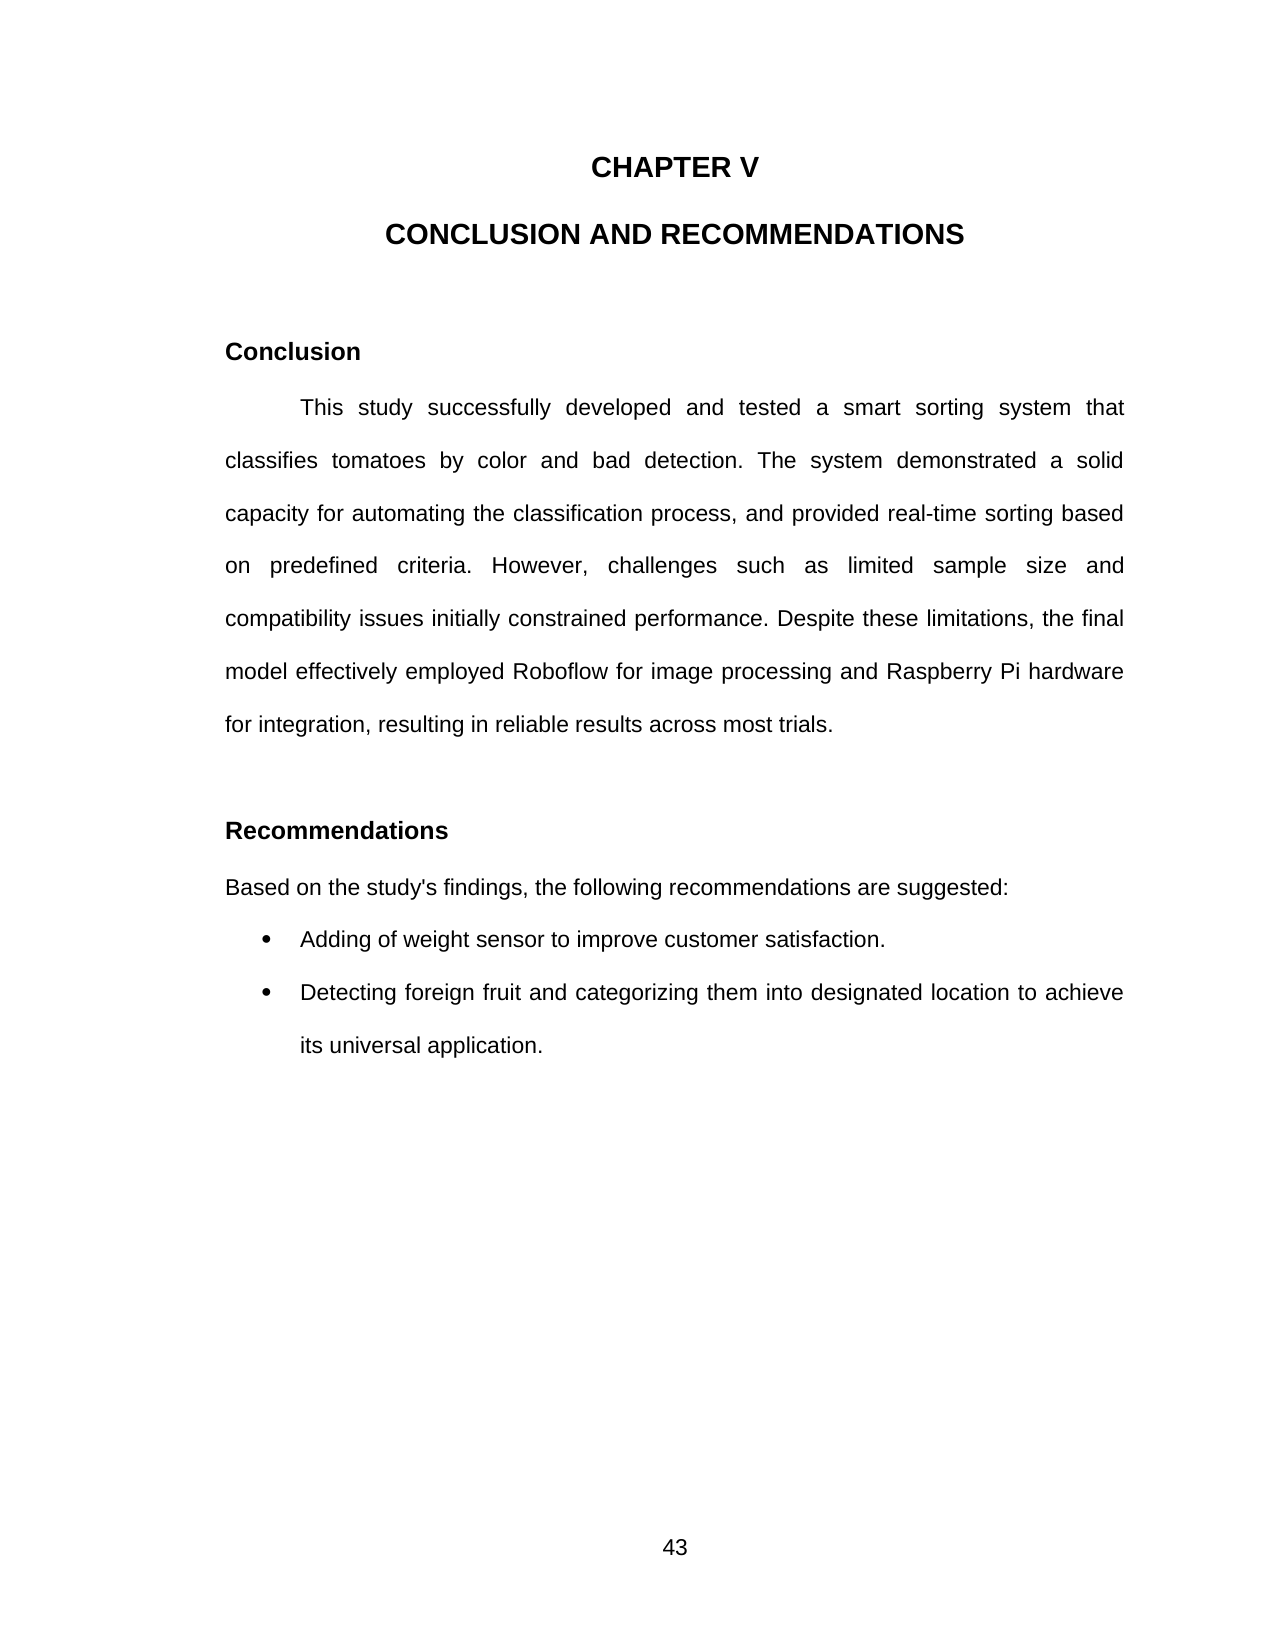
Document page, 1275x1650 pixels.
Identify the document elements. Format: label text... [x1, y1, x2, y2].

list Detecting foreign fruit and categorizing them into designated location to achieve its universal application. [262, 979, 1125, 1058]
subtitle Conclusion [225, 337, 1125, 366]
list Adding of weight sensor to improve customer satisfaction. [262, 926, 1125, 953]
subtitle Recommendations [225, 816, 1125, 845]
subtitle CHAPTER V CONCLUSION AND RECOMMENDATIONS [225, 150, 1125, 251]
text Based on the study's findings, the following recommendations are suggested: [225, 873, 1125, 900]
text This study successfully developed and tested a smart sorting system that classifies tomatoes by color and bad detection. The system demonstrated a solid capacity for automating the classification process, and provided real-time sorting based on predefined criteria. However, challenges such as limited sample size and compatibility issues initially constrained performance. Despite these limitations, the final model effectively employed Roboflow for image processing and Raspberry Pi hardware for integration, resulting in reliable results across most trials. [225, 394, 1125, 737]
